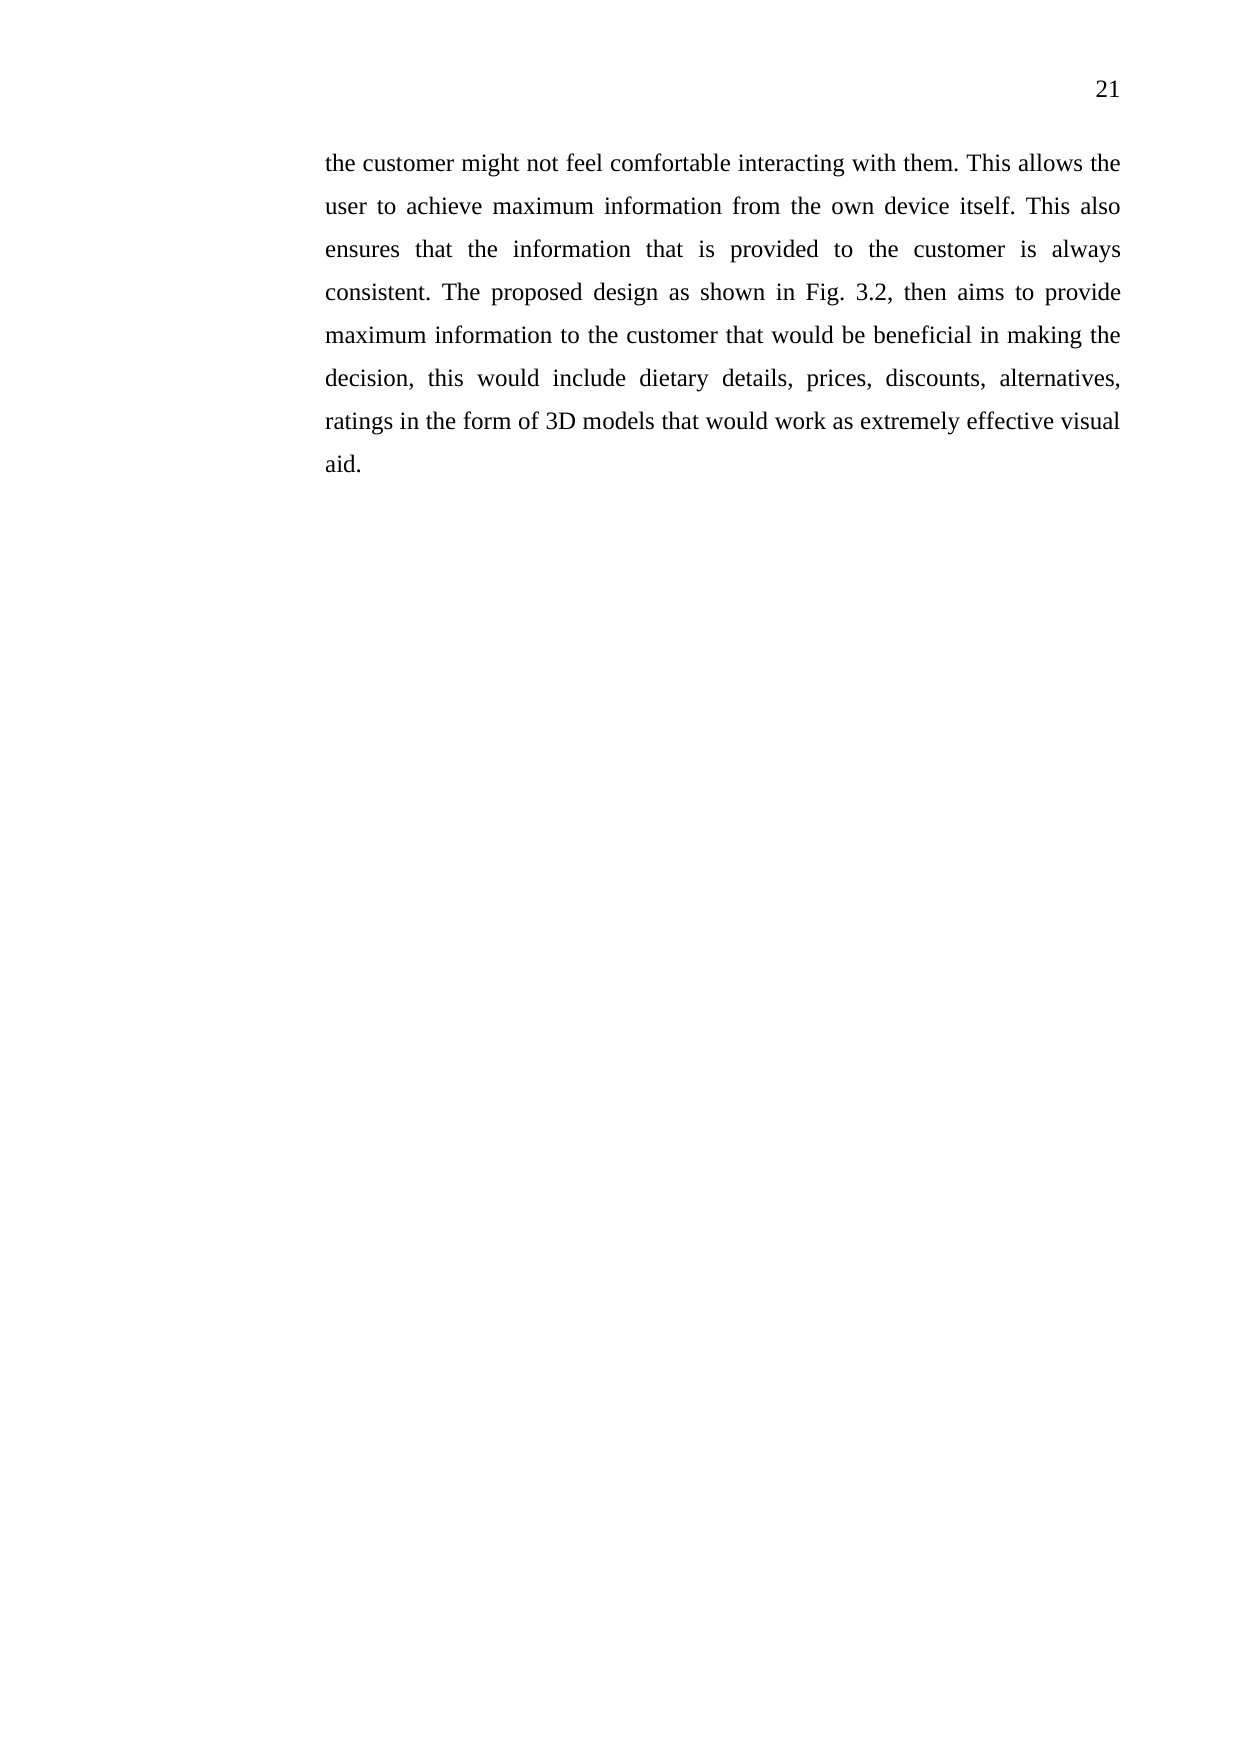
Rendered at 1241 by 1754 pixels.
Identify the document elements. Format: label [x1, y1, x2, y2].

text [325, 148, 1122, 478]
